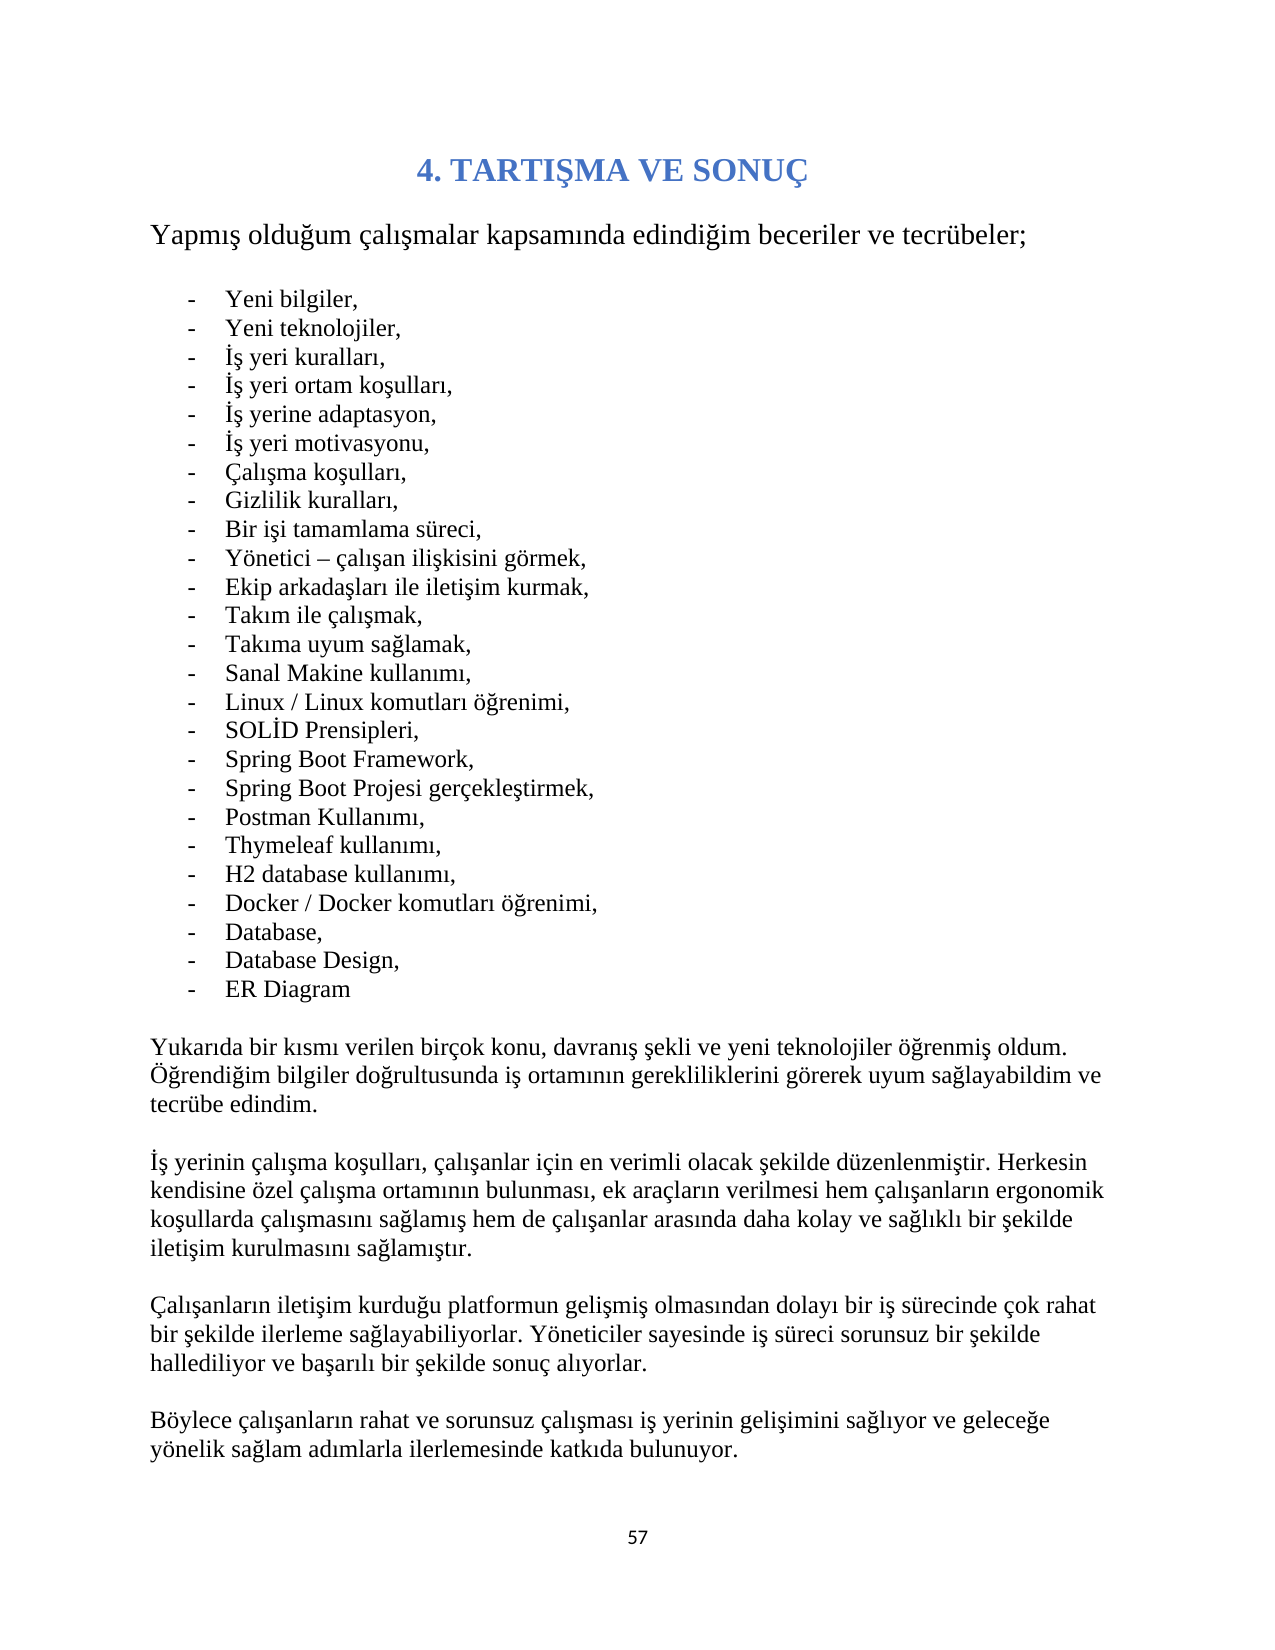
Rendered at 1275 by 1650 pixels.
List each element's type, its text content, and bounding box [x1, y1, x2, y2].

text Yapmış olduğum çalışmalar kapsamında edindiğim beceriler ve tecrübeler; [150, 217, 1125, 251]
list İş yerine adaptasyon, [187, 399, 1125, 428]
list H2 database kullanımı, [187, 859, 1125, 888]
list İş yeri kuralları, [187, 342, 1125, 370]
list Gizlilik kuralları, [187, 485, 1125, 514]
list Spring Boot Framework, [187, 744, 1125, 773]
list Bir işi tamamlama süreci, [187, 514, 1125, 543]
text İş yerinin çalışma koşulları, çalışanlar için en verimli olacak şekilde düzenlenmiştir. Herkesin kendisine özel çalışma ortamının bulunması, ek araçların verilmesi hem çalışanların ergonomik koşullarda çalışmasını sağlamış hem de çalışanlar arasında daha kolay ve sağlıklı bir şekilde iletişim kurulmasını sağlamıştır. [150, 1147, 1125, 1262]
text Çalışanların iletişim kurduğu platformun gelişmiş olmasından dolayı bir iş sürecinde çok rahat bir şekilde ilerleme sağlayabiliyorlar. Yöneticiler sayesinde iş süreci sorunsuz bir şekilde hallediliyor ve başarılı bir şekilde sonuç alıyorlar. [150, 1290, 1125, 1377]
list ER Diagram [187, 974, 1125, 1003]
list Takıma uyum sağlamak, [187, 629, 1125, 658]
list Yeni teknolojiler, [187, 313, 1125, 342]
list Database, [187, 917, 1125, 945]
list Spring Boot Projesi gerçekleştirmek, [187, 773, 1125, 802]
list Ekip arkadaşları ile iletişim kurmak, [187, 572, 1125, 600]
list Thymeleaf kullanımı, [187, 830, 1125, 859]
text Böylece çalışanların rahat ve sorunsuz çalışması iş yerinin gelişimini sağlıyor ve geleceğe yönelik sağlam adımlarla ilerlemesinde katkıda bulunuyor. [150, 1405, 1125, 1463]
list İş yeri motivasyonu, [187, 428, 1125, 457]
list SOLİD Prensipleri, [187, 715, 1125, 744]
list Docker / Docker komutları öğrenimi, [187, 888, 1125, 917]
list Yönetici – çalışan ilişkisini görmek, [187, 543, 1125, 572]
list Takım ile çalışmak, [187, 600, 1125, 629]
list Linux / Linux komutları öğrenimi, [187, 687, 1125, 715]
list Sanal Makine kullanımı, [187, 658, 1125, 687]
list Postman Kullanımı, [187, 802, 1125, 830]
list İş yeri ortam koşulları, [187, 370, 1125, 399]
text Yukarıda bir kısmı verilen birçok konu, davranış şekli ve yeni teknolojiler öğrenmiş oldum. Öğrendiğim bilgiler doğrultusunda iş ortamının gerekliliklerini görerek uyum sağlayabildim ve tecrübe edindim. [150, 1032, 1125, 1118]
list Çalışma koşulları, [187, 457, 1125, 485]
text 4. TARTIŞMA VE SONUÇ [150, 150, 1125, 188]
list Database Design, [187, 945, 1125, 974]
list Yeni bilgiler, [187, 284, 1125, 313]
